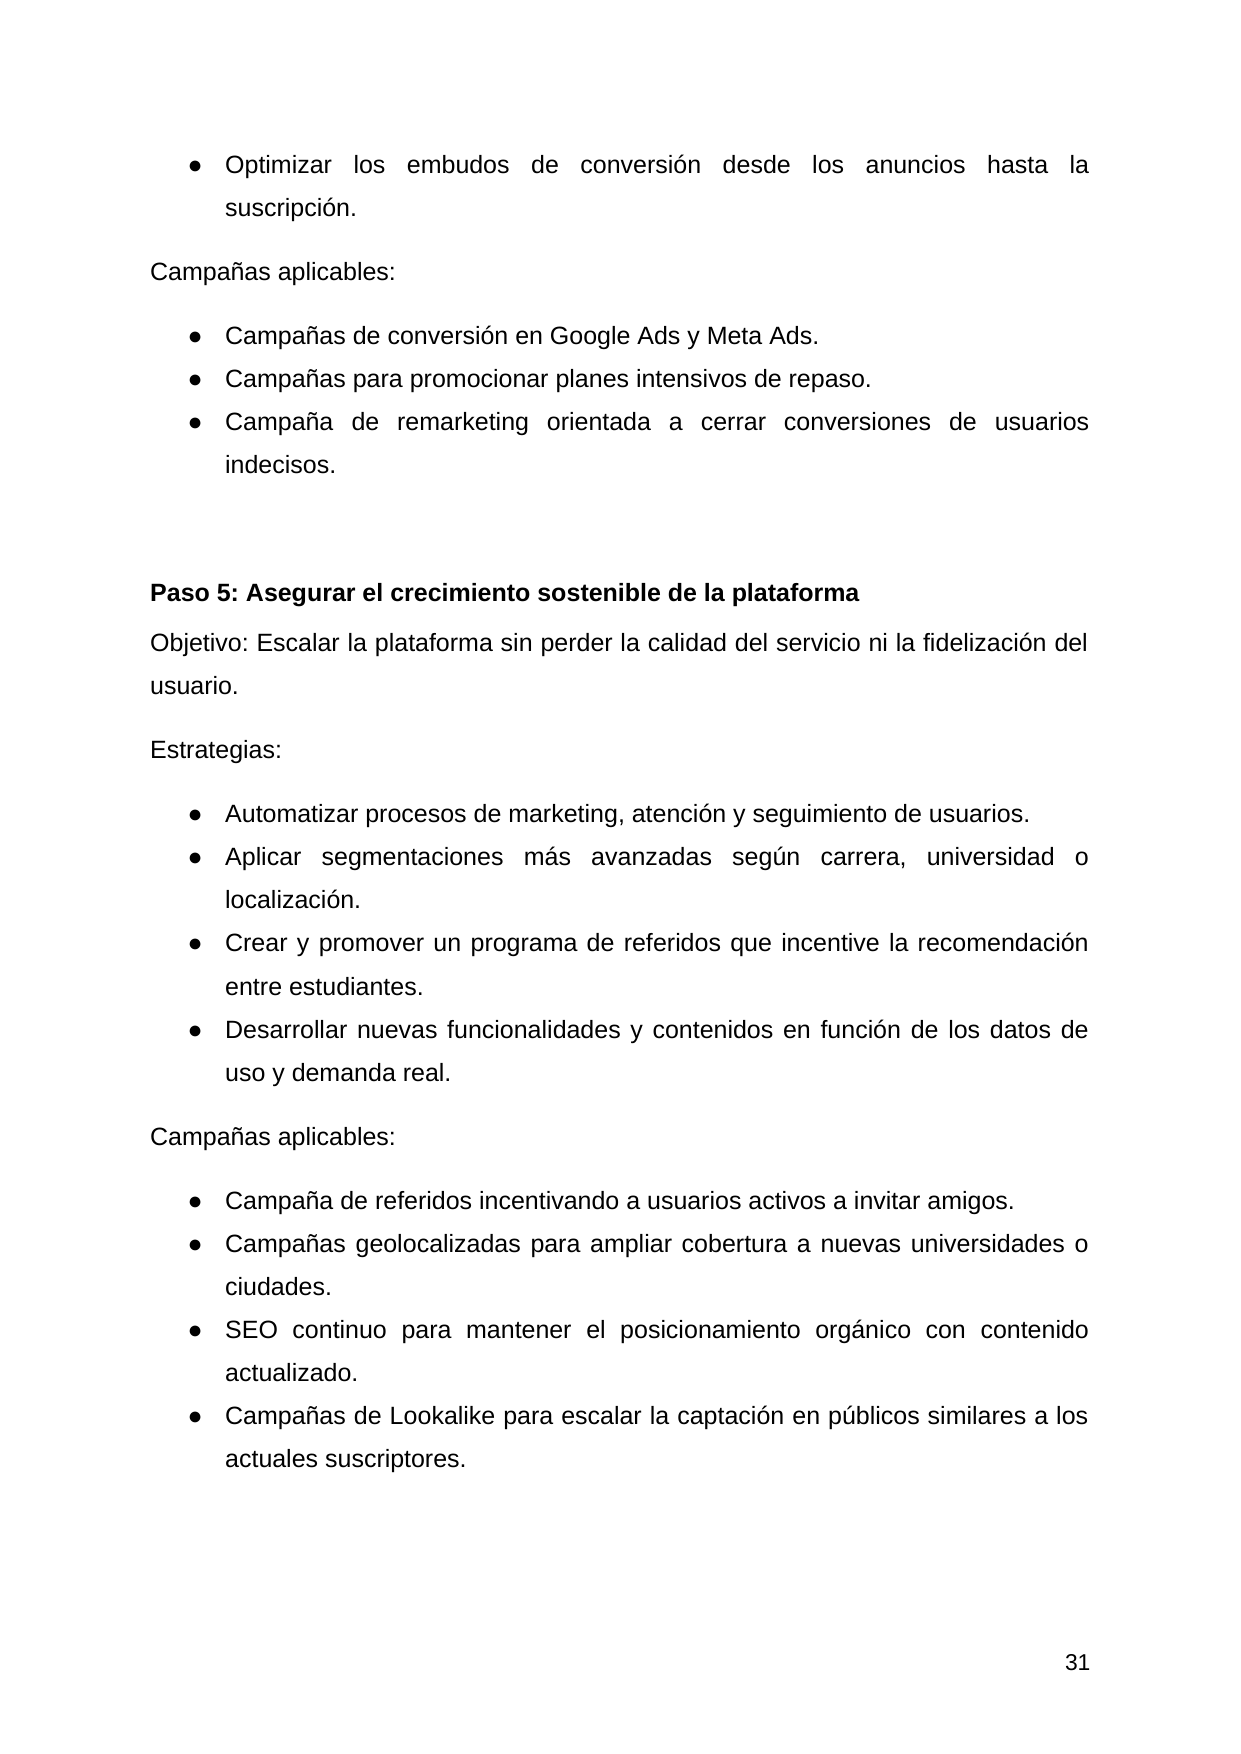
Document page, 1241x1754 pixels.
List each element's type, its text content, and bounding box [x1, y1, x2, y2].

list Automatizar procesos de marketing, atención y seguimiento de usuarios. [187, 799, 1090, 828]
text Estrategias: [150, 735, 1090, 764]
list Campañas de Lookalike para escalar la captación en públicos similares a los actuales suscriptores. [187, 1401, 1090, 1473]
list Campaña de remarketing orientada a cerrar conversiones de usuarios indecisos. [187, 407, 1090, 479]
list SEO continuo para mantener el posicionamiento orgánico con contenido actualizado. [187, 1315, 1090, 1387]
list Campañas geolocalizadas para ampliar cobertura a nuevas universidades o ciudades. [187, 1229, 1090, 1301]
list Crear y promover un programa de referidos que incentive la recomendación entre estudiantes. [187, 928, 1090, 1000]
list Campañas de conversión en Google Ads y Meta Ads. [187, 321, 1090, 350]
list Desarrollar nuevas funcionalidades y contenidos en función de los datos de uso y demanda real. [187, 1014, 1090, 1086]
text Campañas aplicables: [150, 257, 1090, 286]
text Campañas aplicables: [150, 1122, 1090, 1150]
text Paso 5: Asegurar el crecimiento sostenible de la plataforma [150, 578, 1090, 607]
list Campañas para promocionar planes intensivos de repaso. [187, 364, 1090, 393]
list Optimizar los embudos de conversión desde los anuncios hasta la suscripción. [187, 150, 1090, 222]
text Objetivo: Escalar la plataforma sin perder la calidad del servicio ni la fidelización del usuario. [150, 628, 1090, 700]
list Campaña de referidos incentivando a usuarios activos a invitar amigos. [187, 1186, 1090, 1214]
list Aplicar segmentaciones más avanzadas según carrera, universidad o localización. [187, 842, 1090, 914]
